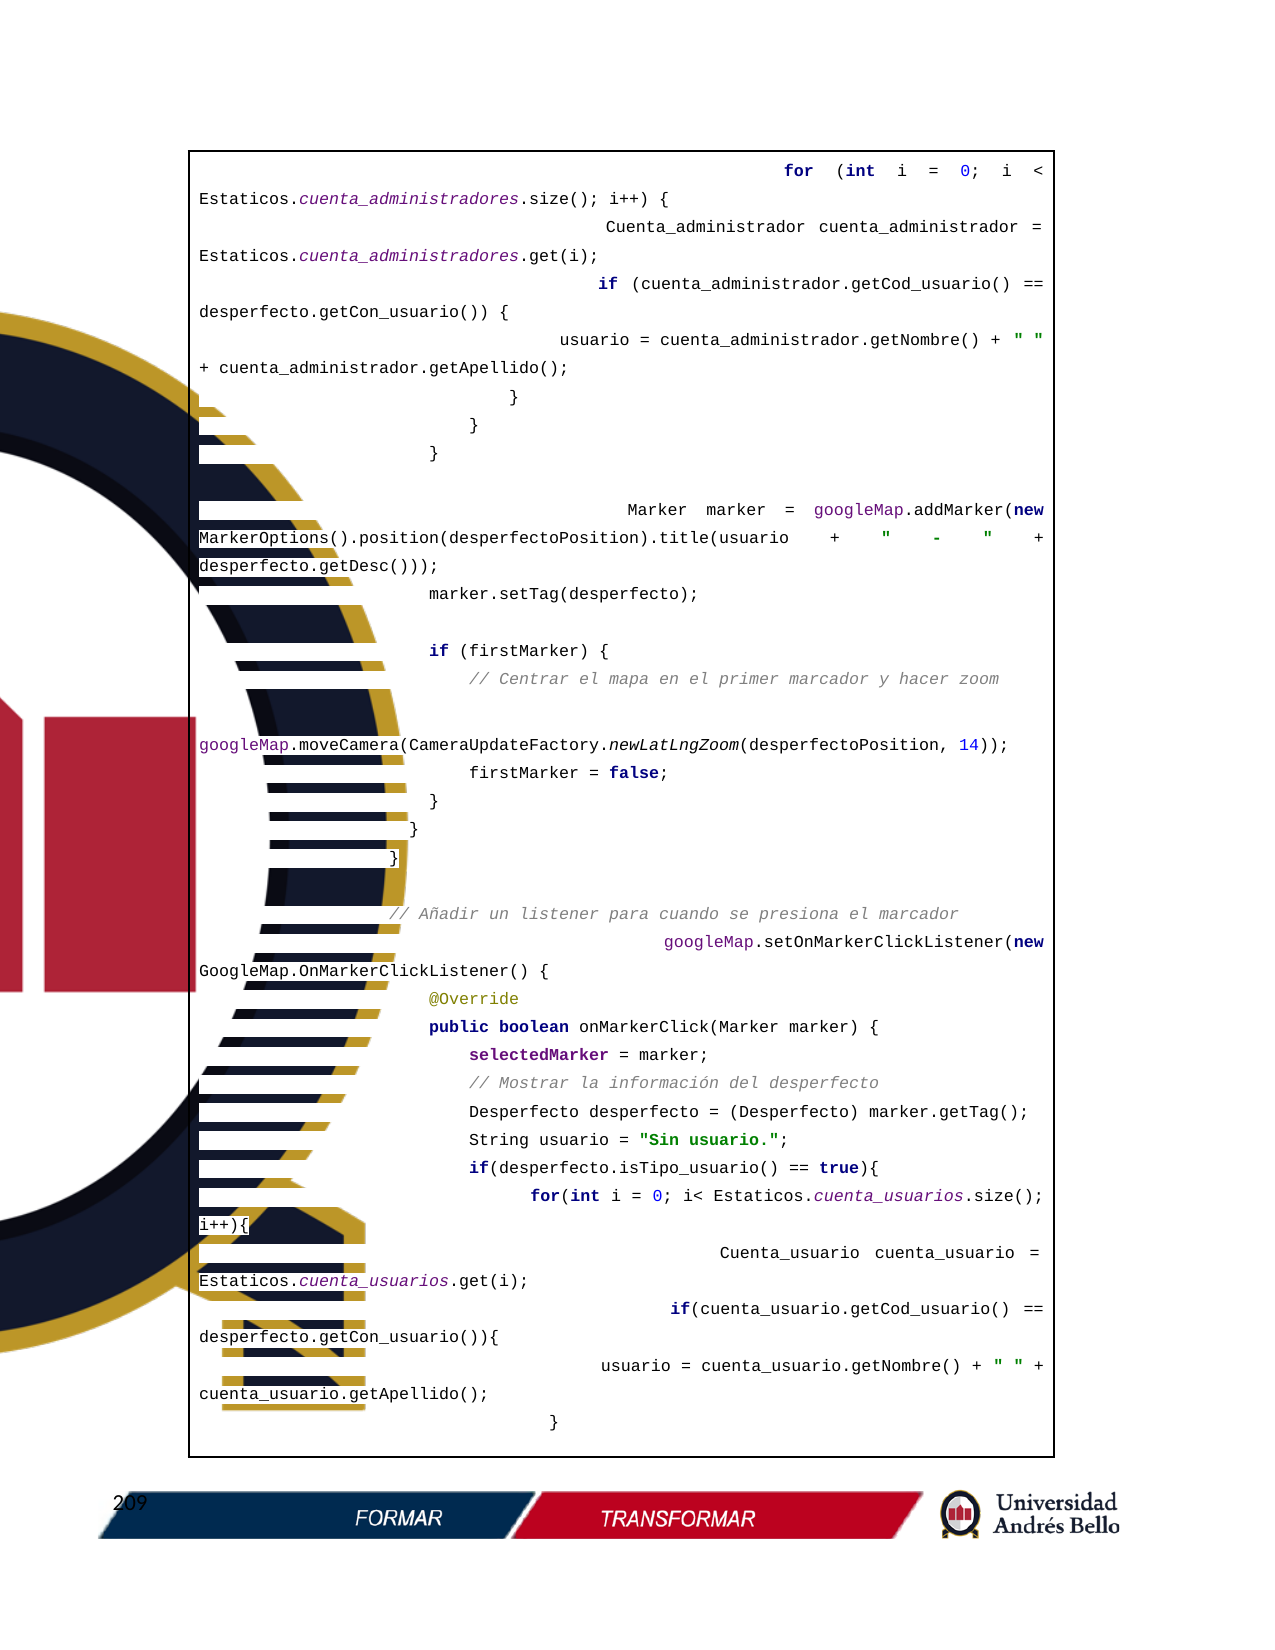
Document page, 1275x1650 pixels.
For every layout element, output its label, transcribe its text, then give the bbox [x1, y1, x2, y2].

picture [97, 1489, 1120, 1539]
picture [0, 299, 188, 1423]
